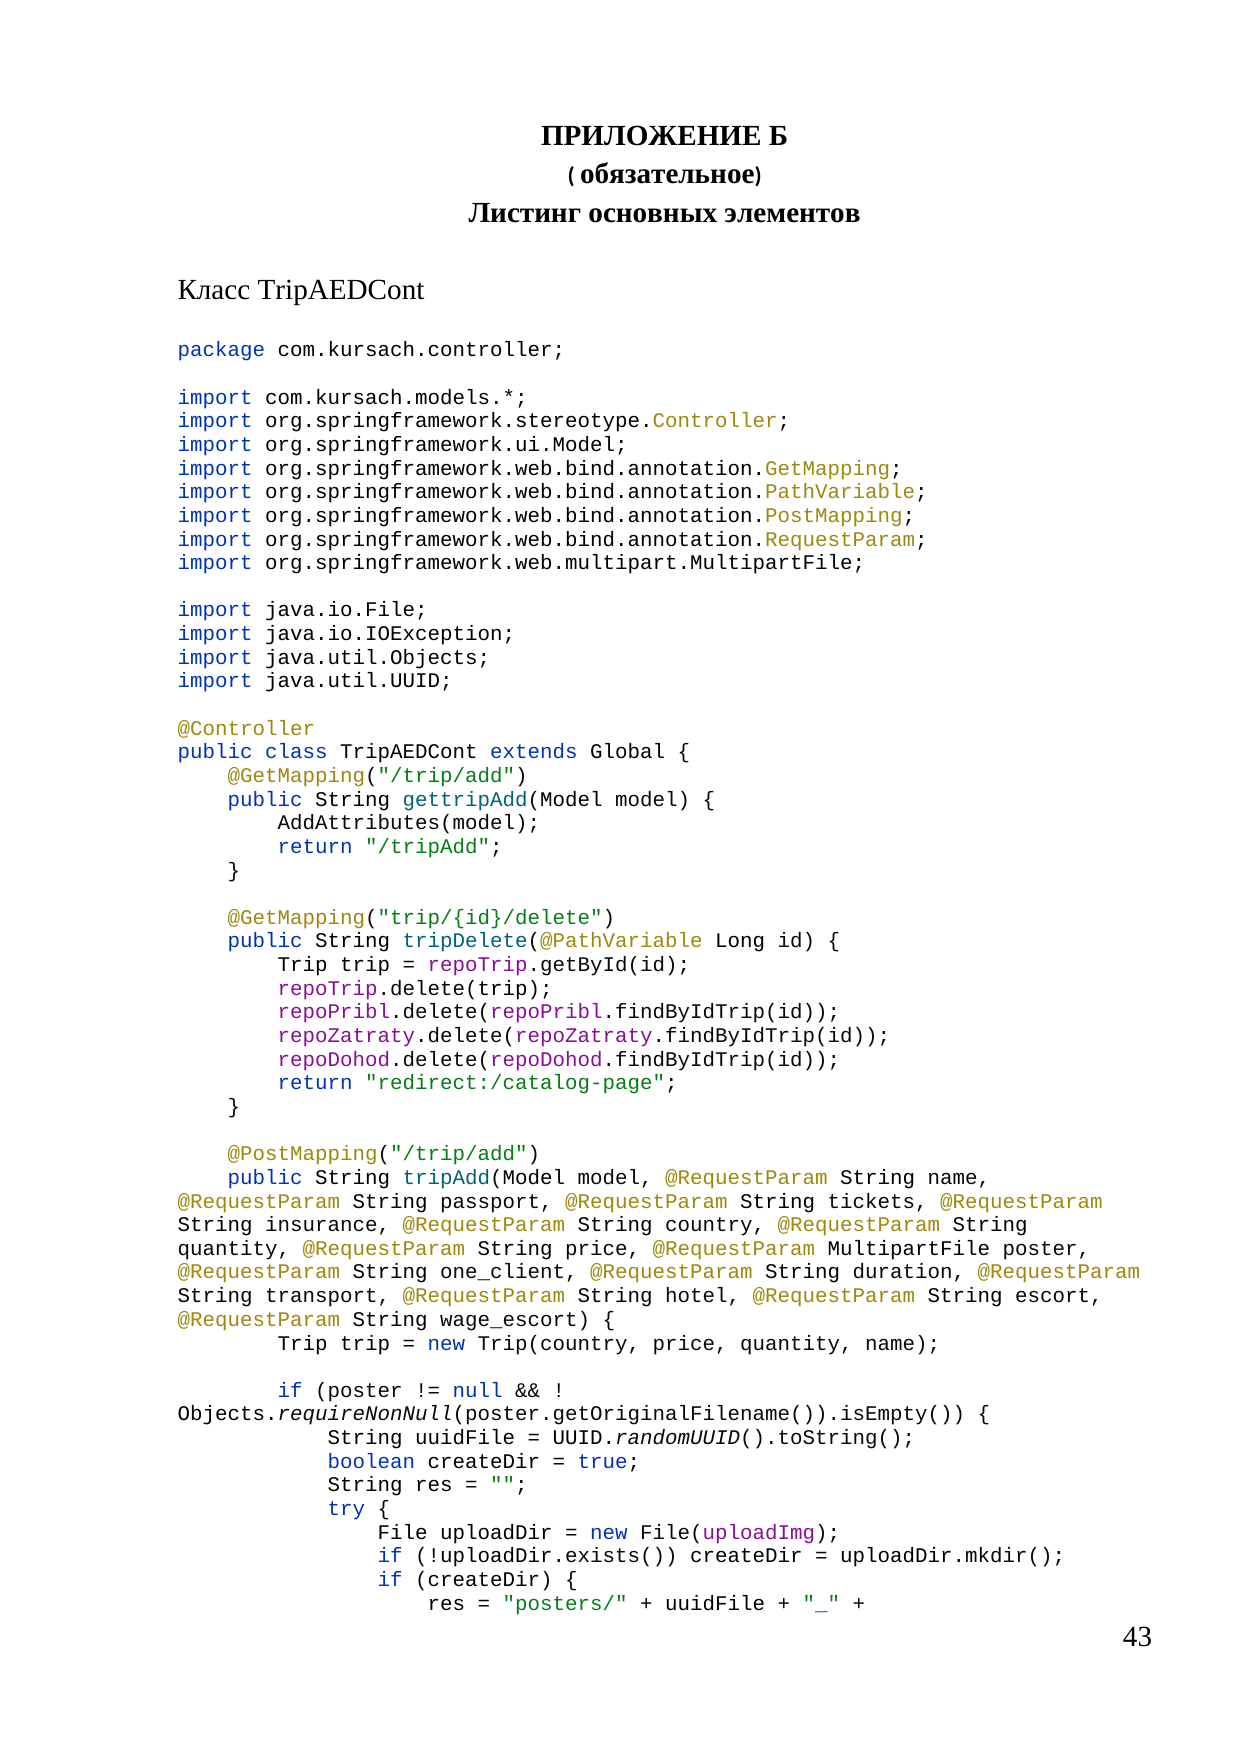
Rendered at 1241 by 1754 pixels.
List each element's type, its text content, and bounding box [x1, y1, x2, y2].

text package com.kursach.controller; import com.kursach.models.*; import org.springframework.stereotype.Controller; import org.springframework.ui.Model; import org.springframework.web.bind.annotation.GetMapping; import org.springframework.web.bind.annotation.PathVariable; import org.springframework.web.bind.annotation.PostMapping; import org.springframework.web.bind.annotation.RequestParam; import org.springframework.web.multipart.MultipartFile; import java.io.File; import java.io.IOException; import java.util.Objects; import java.util.UUID; @Controller public class TripAEDCont extends Global { @GetMapping("/trip/add") public String gettripAdd(Model model) { AddAttributes(model); return "/tripAdd"; } @GetMapping("trip/{id}/delete") public String tripDelete(@PathVariable Long id) { Trip trip = repoTrip.getById(id); repoTrip.delete(trip); repoPribl.delete(repoPribl.findByIdTrip(id)); repoZatraty.delete(repoZatraty.findByIdTrip(id)); repoDohod.delete(repoDohod.findByIdTrip(id)); return "redirect:/catalog-page"; } @PostMapping("/trip/add") public String tripAdd(Model model, @RequestParam String name, @RequestParam String passport, @RequestParam String tickets, @RequestParam String insurance, @RequestParam String country, @RequestParam String quantity, @RequestParam String price, @RequestParam MultipartFile poster, @RequestParam String one_client, @RequestParam String duration, @RequestParam String transport, @RequestParam String hotel, @RequestParam String escort, @RequestParam String wage_escort) { Trip trip = new Trip(country, price, quantity, name); if (poster != null && !Objects.requireNonNull(poster.getOriginalFilename()).isEmpty()) { String uuidFile = UUID.randomUUID().toString(); boolean createDir = true; String res = ""; try { File uploadDir = new File(uploadImg); if (!uploadDir.exists()) createDir = uploadDir.mkdir(); if (createDir) { res = "posters/" + uuidFile + "_" + [177, 339, 1152, 1616]
text ( обязательное) [177, 157, 1152, 190]
text Листинг основных элементов [177, 195, 1152, 229]
subtitle ПРИЛОЖЕНИЕ Б [177, 118, 1152, 152]
text Класс TripAEDCont [177, 272, 1152, 306]
